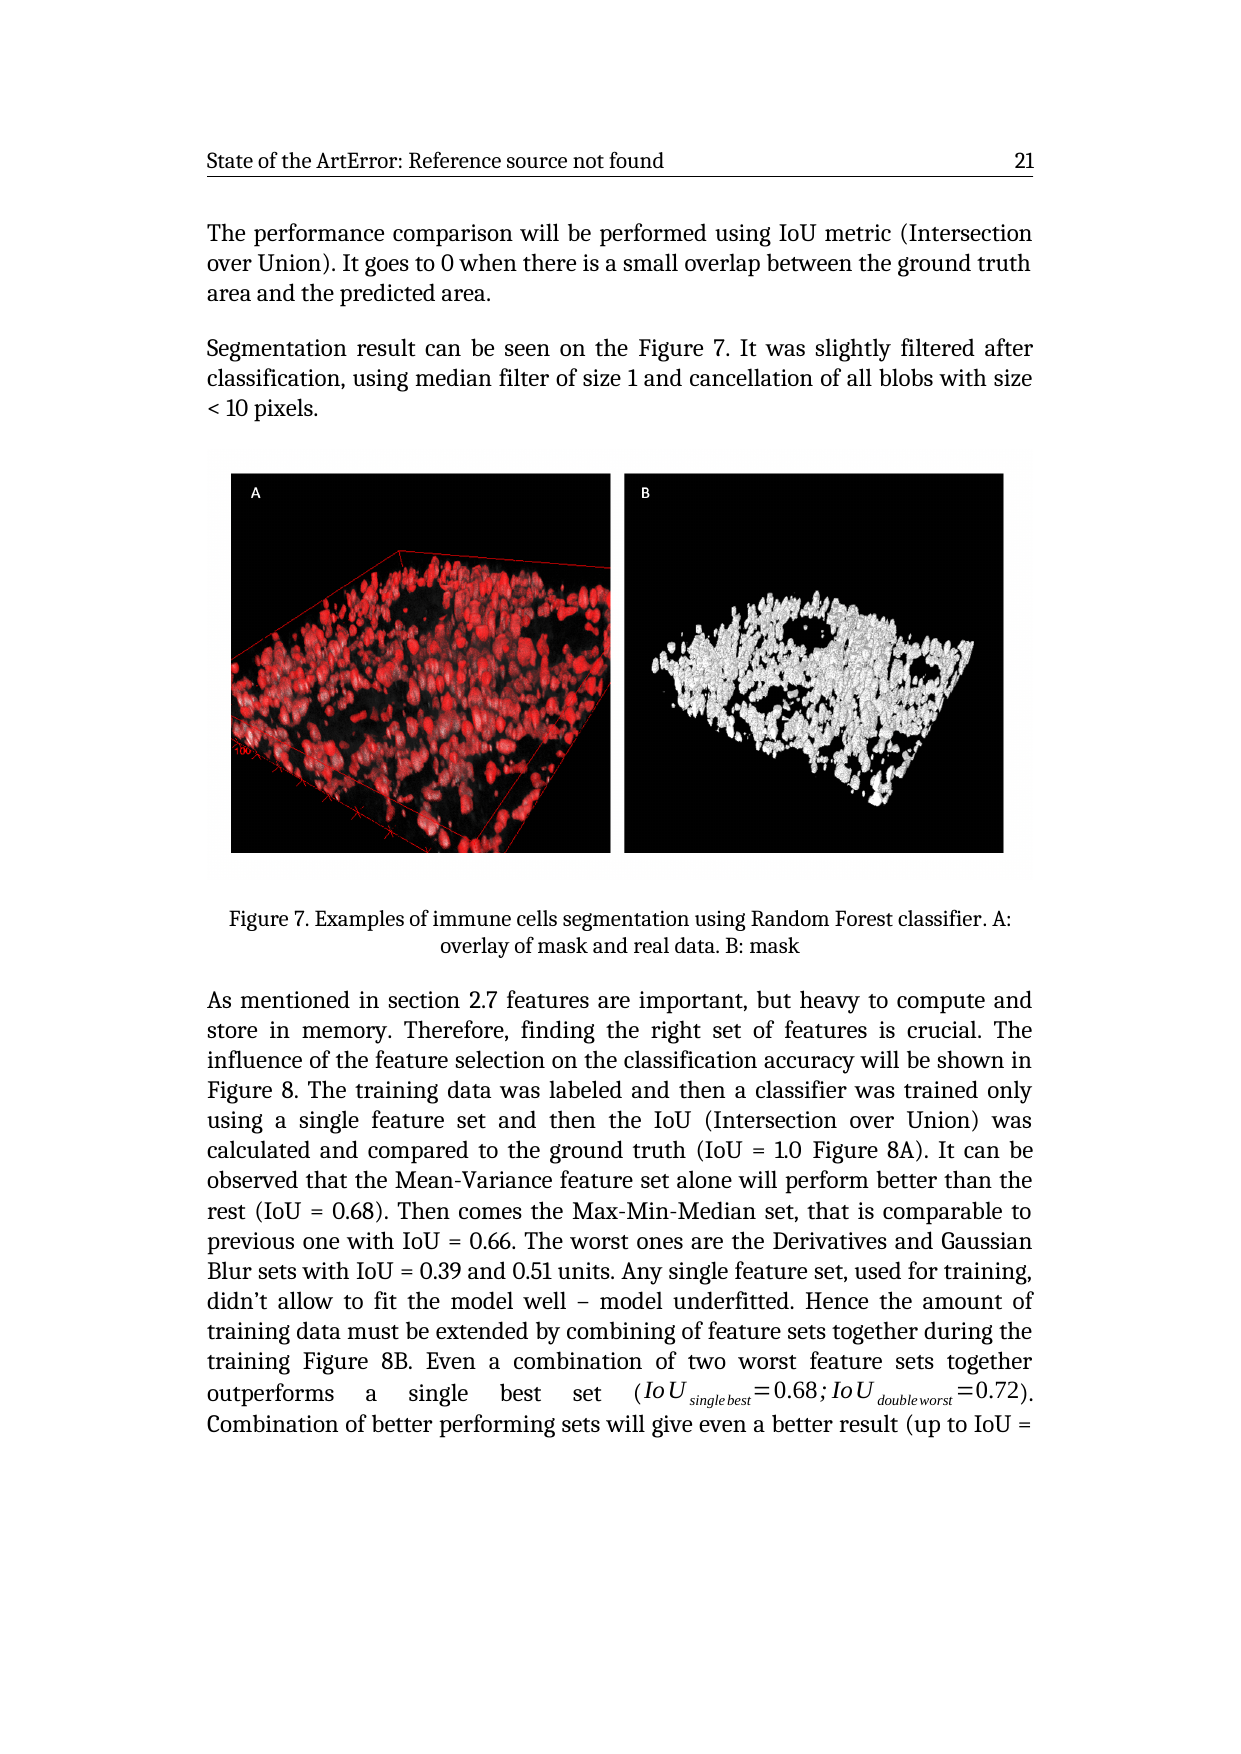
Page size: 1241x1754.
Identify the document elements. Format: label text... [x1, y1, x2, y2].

text Segmentation result can be seen on the Figure 5. It was slightly filtered after classification, using median filter of size 1 and cancellation of all blobs with size < 10 pixels. [207, 334, 1033, 423]
text Figure 7. Examples of immune cells segmentation using Random Forest classifier. A: overlay of mask and real data. B: mask [207, 906, 1033, 959]
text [207, 986, 1033, 1439]
picture [206, 449, 1034, 880]
text The performance comparison will be performed using IoU metric (Intersection over Union). It goes to 0 when there is a small overlap between the ground truth area and the predicted area. [207, 218, 1033, 307]
